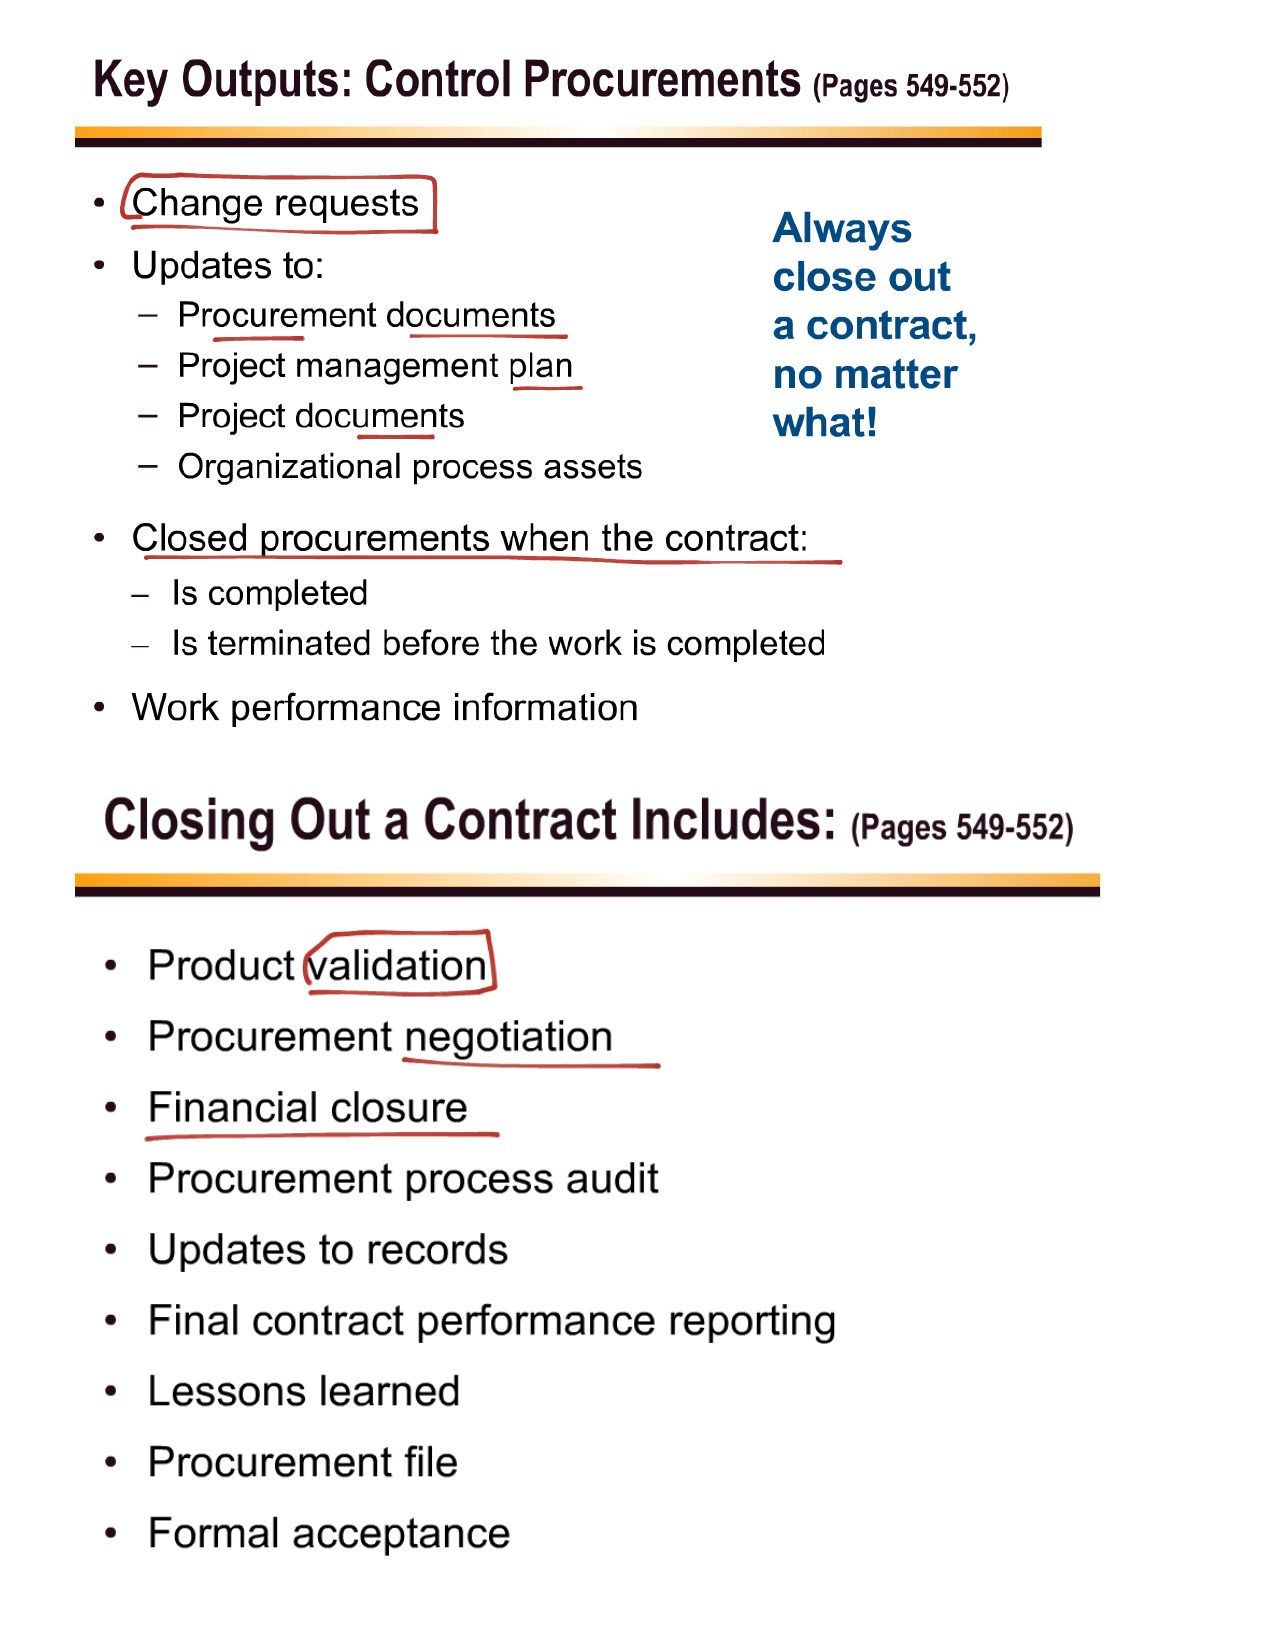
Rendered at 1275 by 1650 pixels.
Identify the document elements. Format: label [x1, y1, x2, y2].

picture [75, 775, 1101, 1557]
picture [75, 41, 1042, 757]
